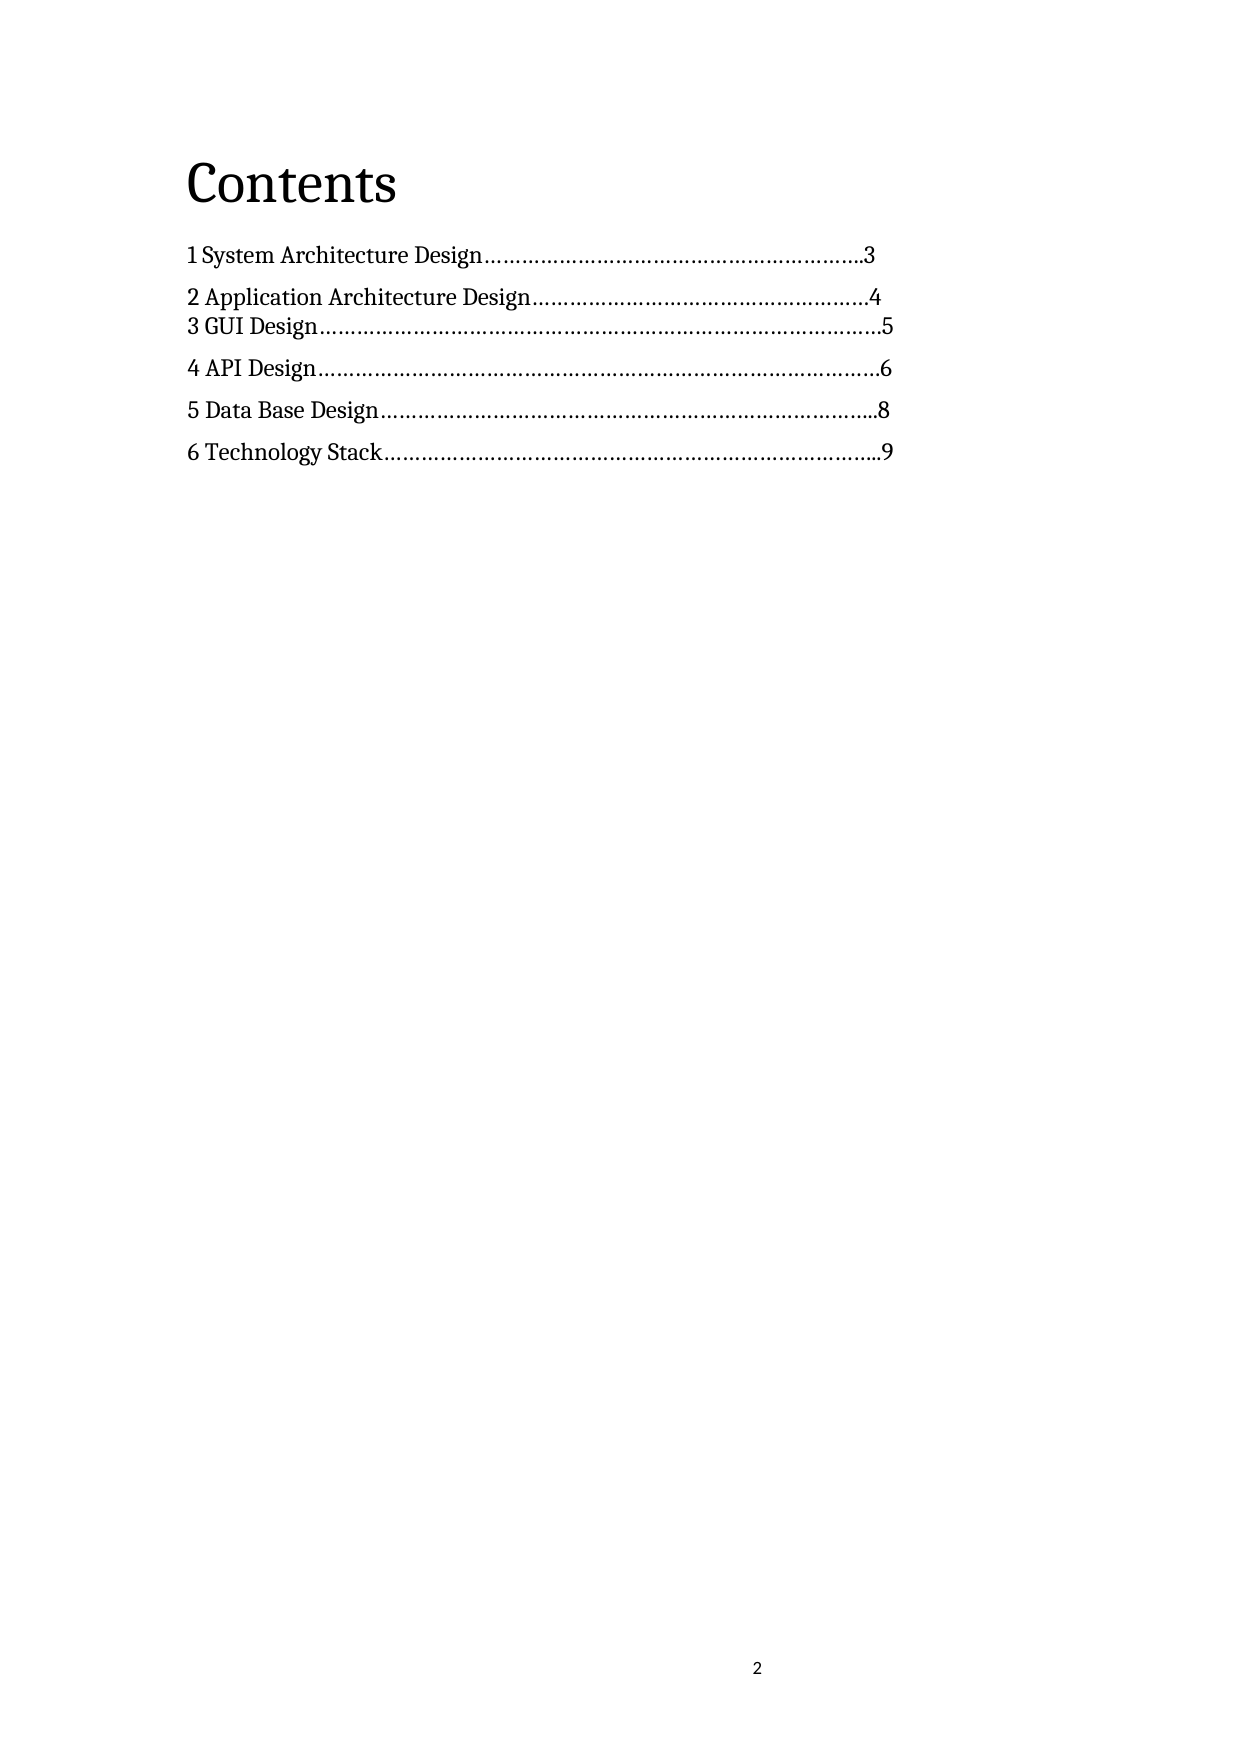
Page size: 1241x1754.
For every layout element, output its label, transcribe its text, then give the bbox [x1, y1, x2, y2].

text 2 Application Architecture Design………………………………………………4 [187, 283, 1053, 312]
text 5 Data Base Design……………………………………………………………………..8 [187, 396, 1053, 424]
text 3 GUI Design………………………………………………………………………………5 [187, 312, 1053, 341]
text 6 Technology Stack……………………………………………………………………..9 [187, 438, 1053, 466]
text Contents [187, 150, 1053, 217]
text 4 API Design………………………………………………………………………………6 [187, 354, 1053, 382]
text 1 System Architecture Design…………………………………………………….3 [187, 241, 1053, 270]
